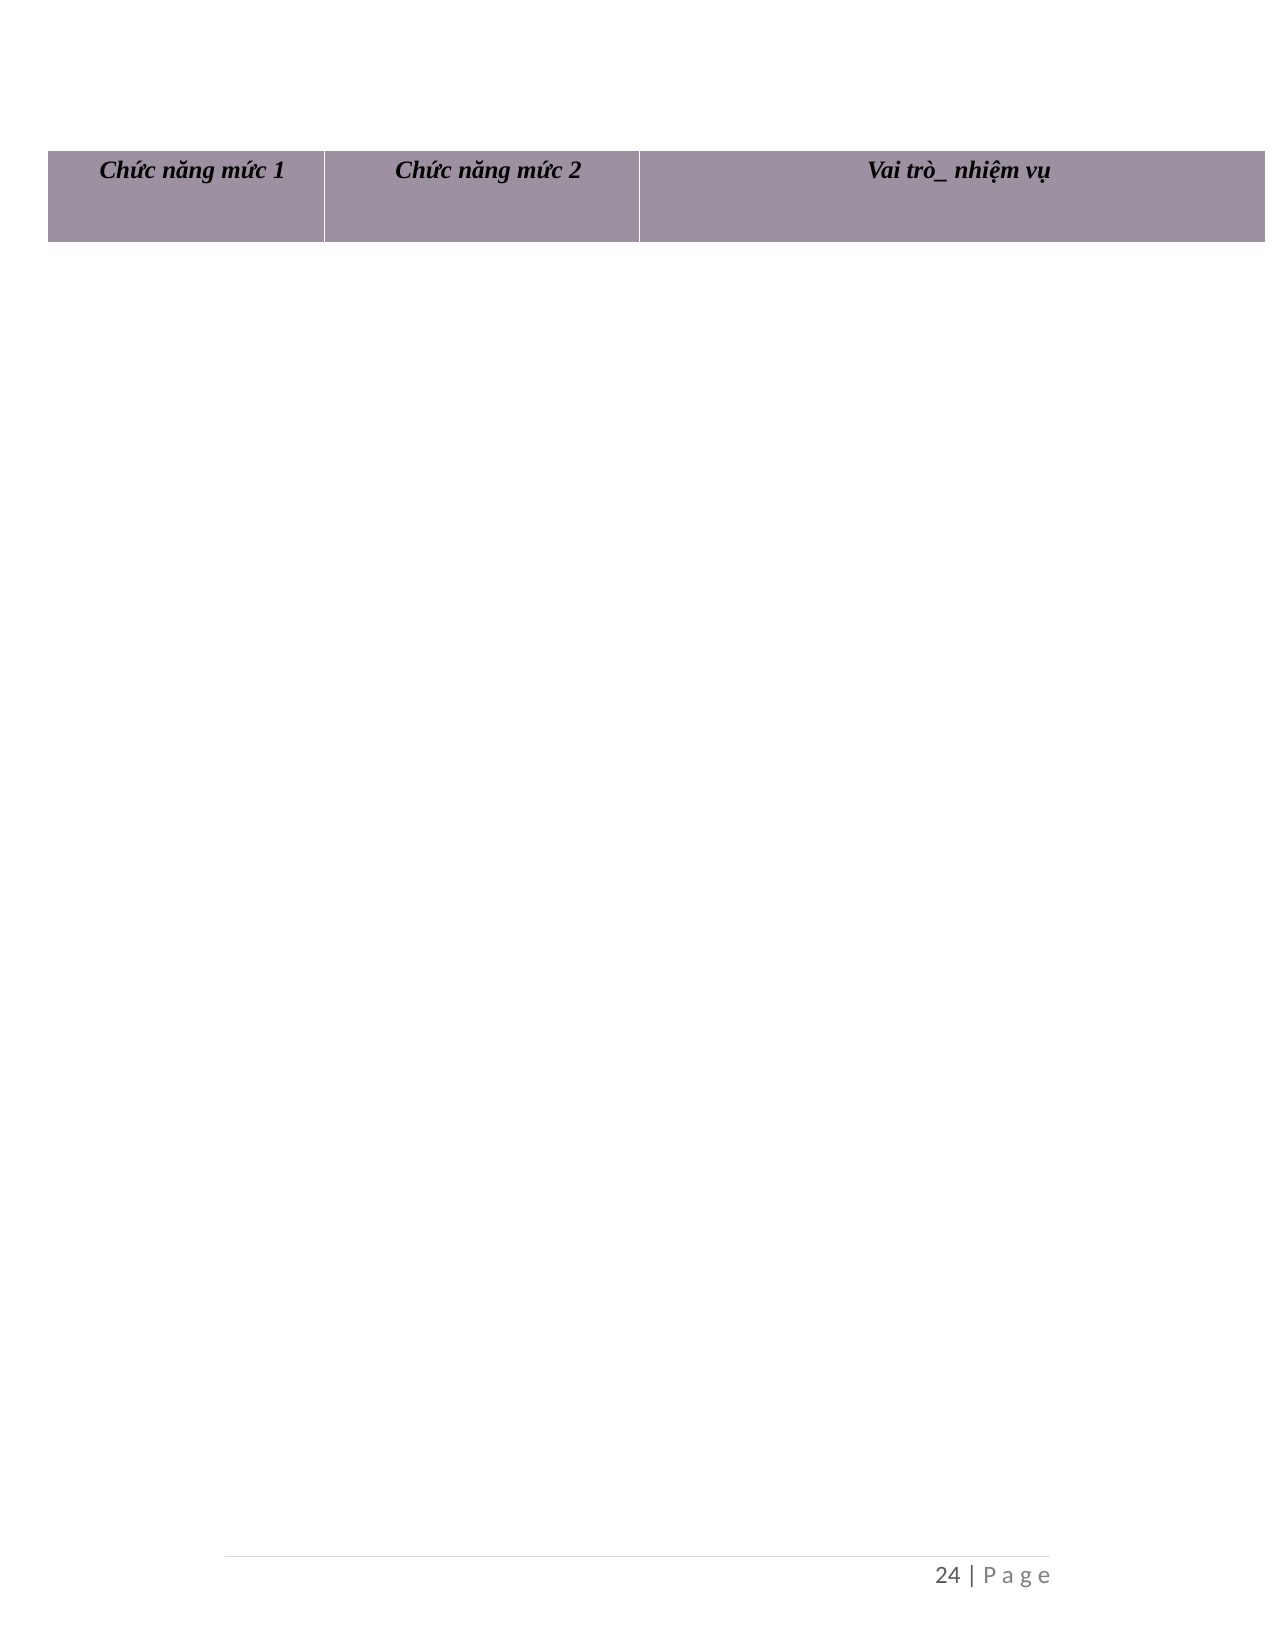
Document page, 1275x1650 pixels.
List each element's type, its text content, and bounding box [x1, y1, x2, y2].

table_header Vai trò_ nhiệm vụ [640, 151, 1265, 242]
table_header Chức năng mức 2 [325, 151, 639, 242]
table_header Chức năng mức 1 [48, 151, 324, 242]
